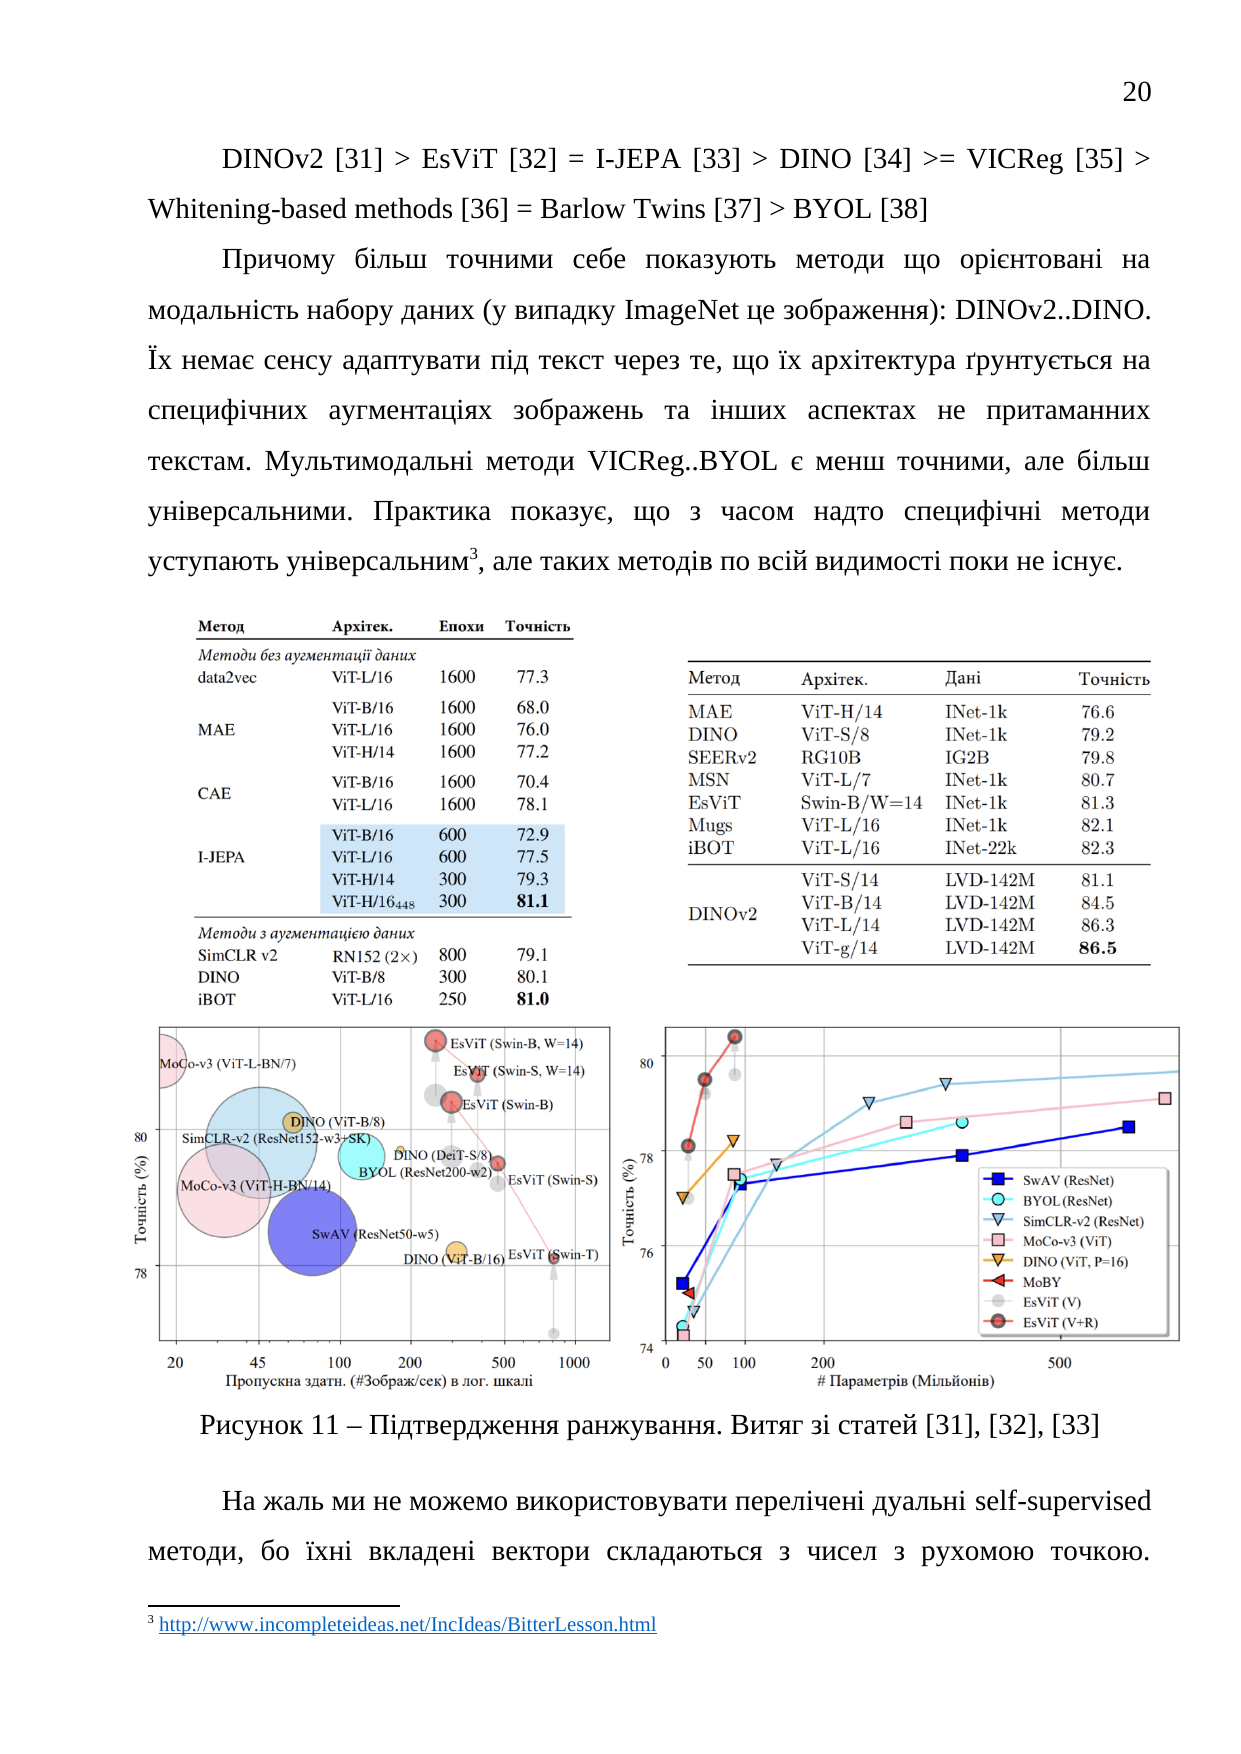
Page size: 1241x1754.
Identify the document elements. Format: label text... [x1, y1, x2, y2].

text Рисунок 11 – Підтвердження ранжування. Витяг зі статей , , [148, 1407, 1152, 1441]
text DINOv2 > EsViT = I-JEPA > DINO >= VICReg > Whitening-based methods = Barlow Twins > BYOL [148, 141, 1152, 225]
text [148, 1483, 1152, 1566]
text Причому більш точними себе показують методи що орієнтовані на модальність набору даних (у випадку ImageNet це зображення): DINOv2..DINO. Їх немає сенсу адаптувати під текст через те, що їх архітектура ґрунтується на специфічних аугментаціях зображень та інших аспектах не притаманних текстам. Мультимодальні методи VICReg..BYOL є менш точними, але більш універсальними. Практика показує, що з часом надто специфічні методи уступають універсальним, але таких методів по всій видимості поки не існує. [148, 242, 1152, 577]
picture [132, 618, 1182, 1391]
